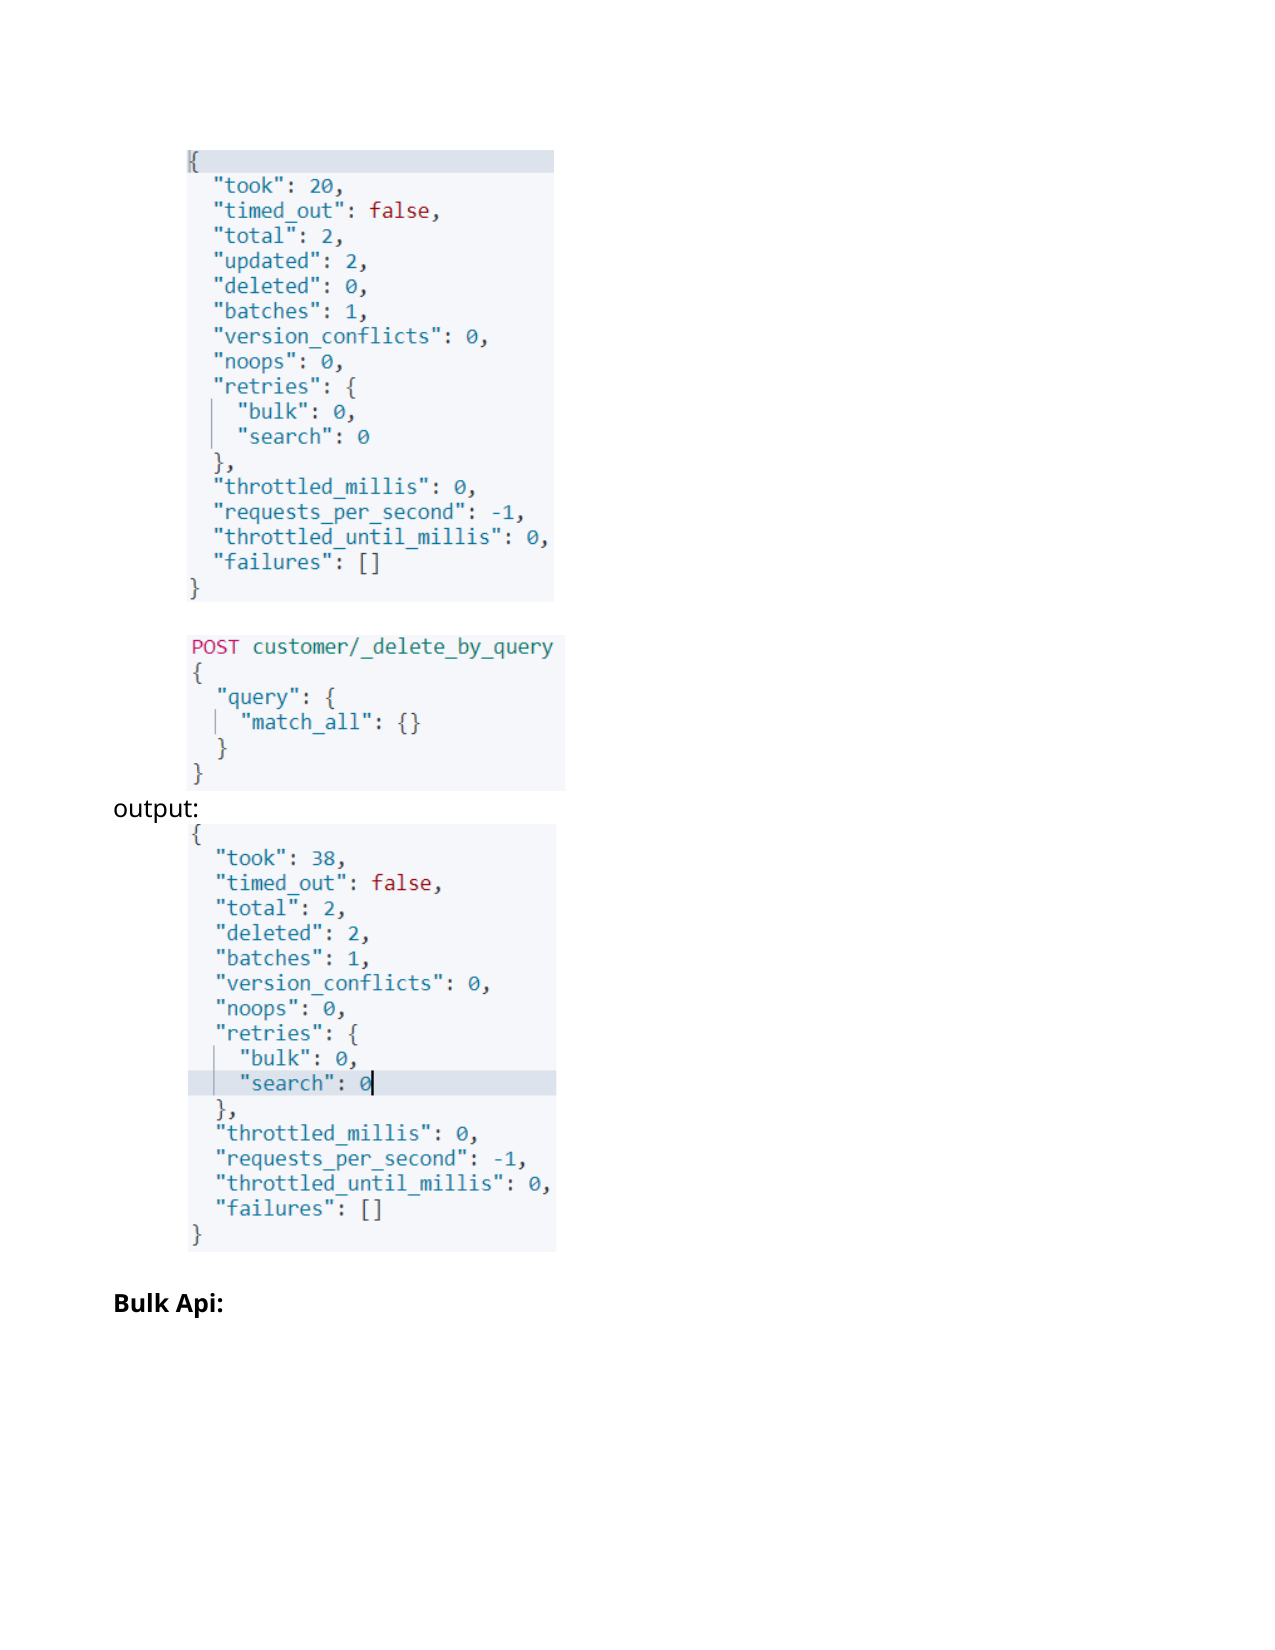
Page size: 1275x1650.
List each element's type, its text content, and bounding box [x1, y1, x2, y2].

picture [186, 150, 554, 602]
picture [186, 635, 566, 791]
text Bulk Api: [113, 1286, 1162, 1320]
picture [187, 824, 557, 1252]
text output: [113, 790, 1162, 824]
